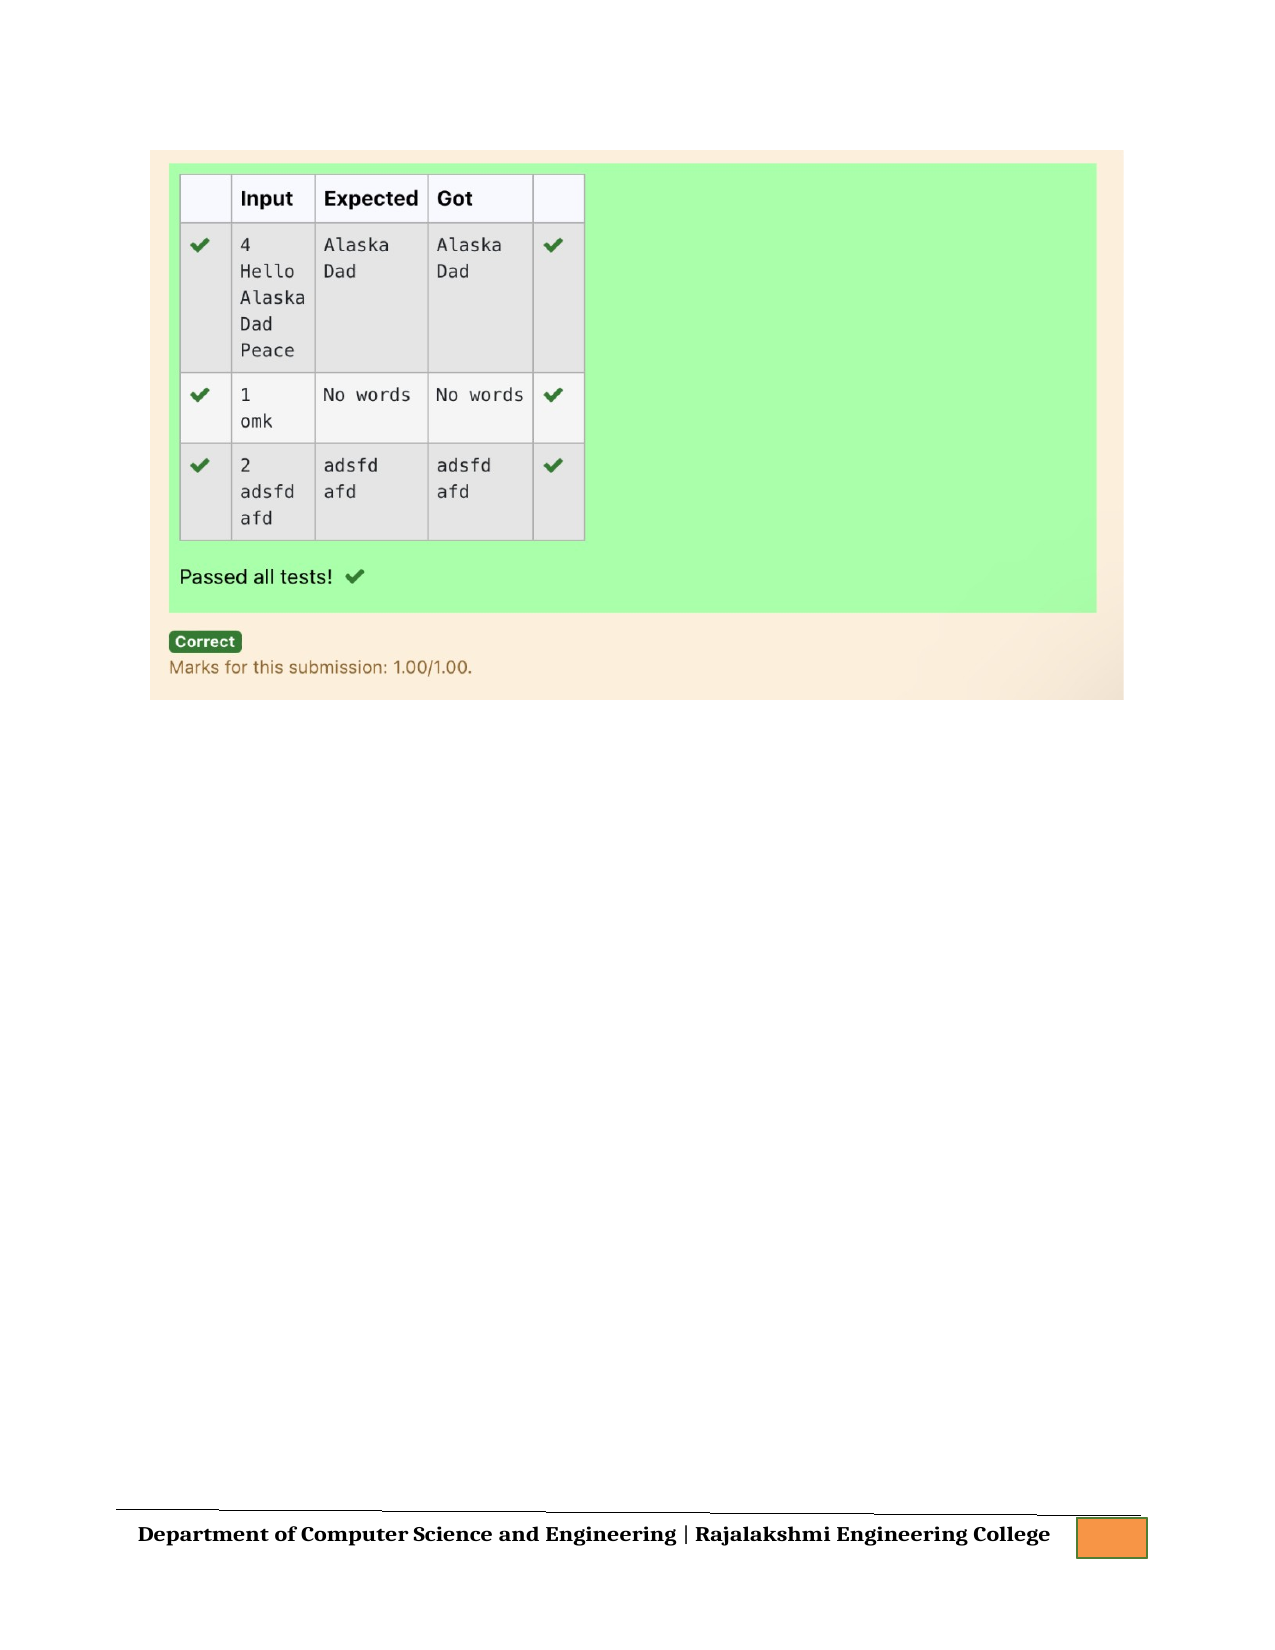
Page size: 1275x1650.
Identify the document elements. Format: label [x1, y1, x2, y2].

picture [150, 150, 1124, 700]
